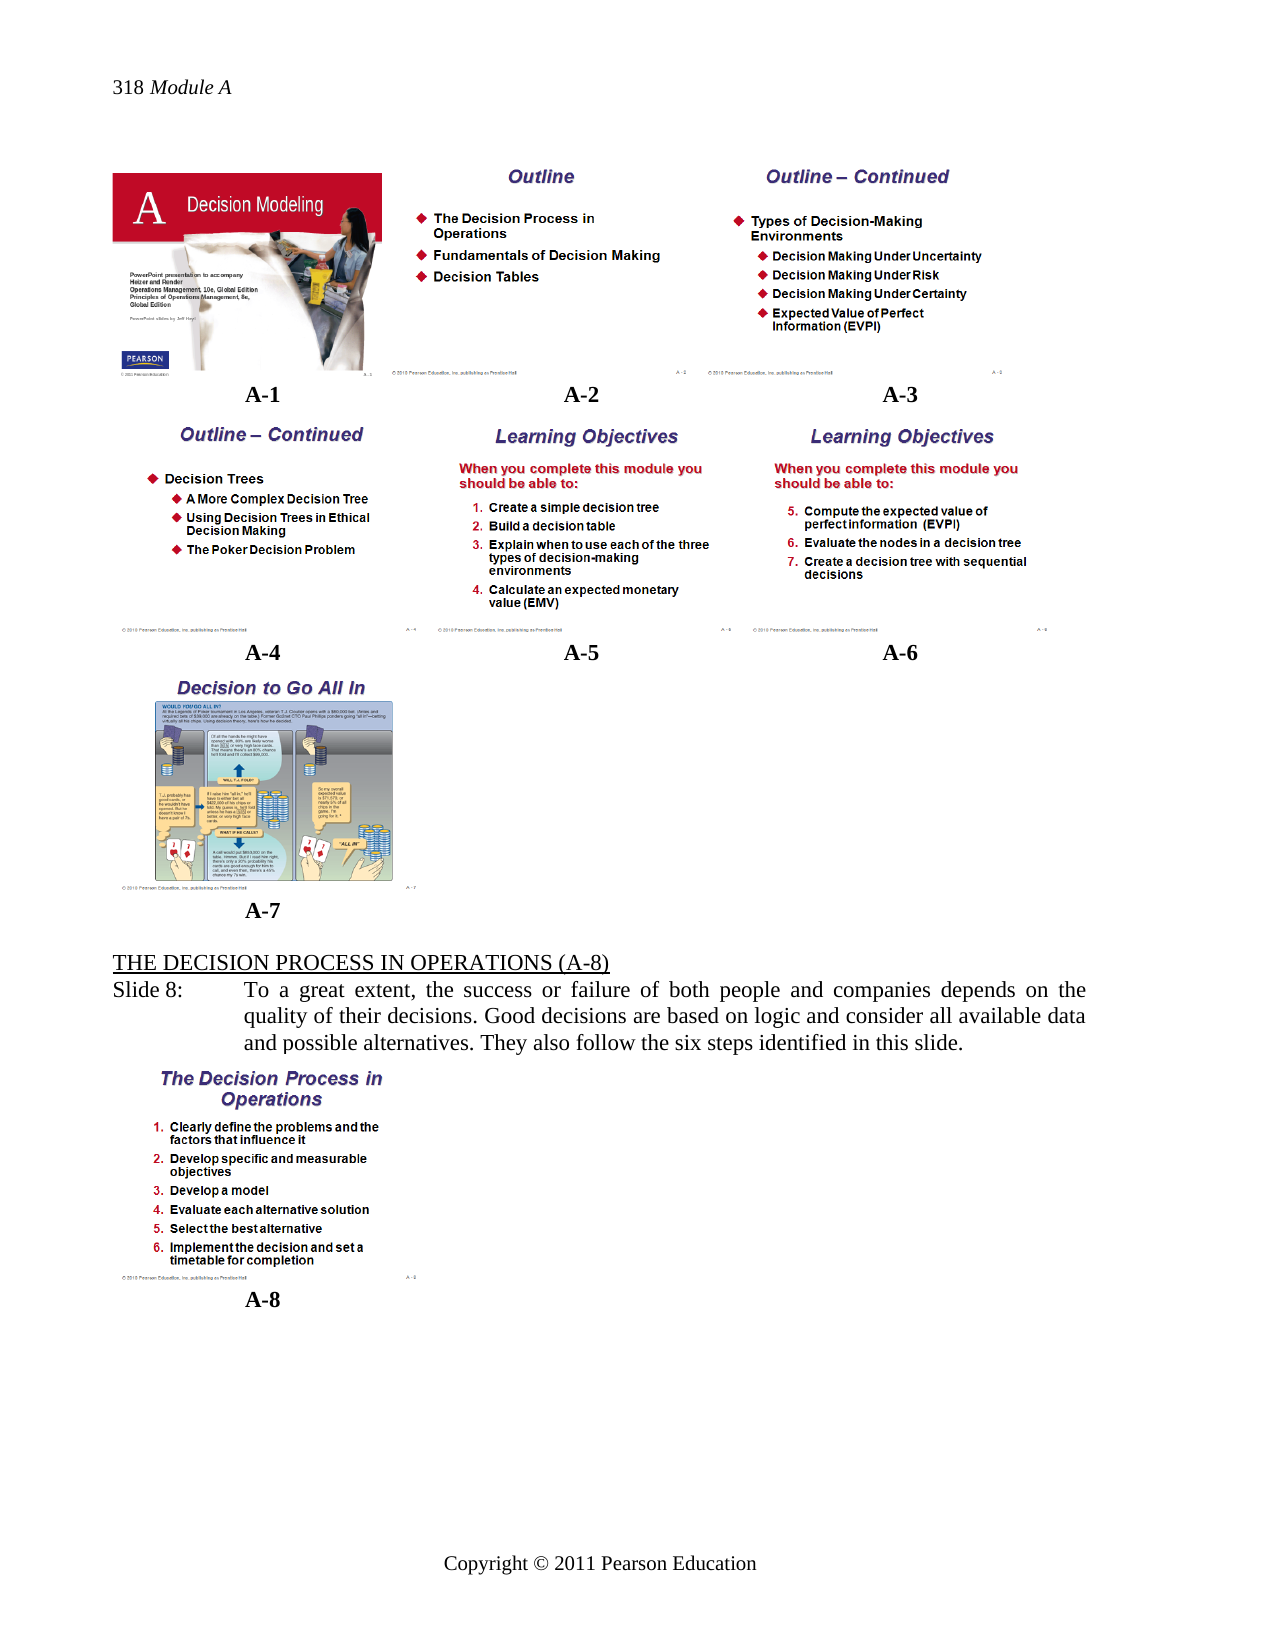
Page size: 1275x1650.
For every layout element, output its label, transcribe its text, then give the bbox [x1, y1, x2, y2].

text THE DECISION PROCESS IN OPERATIONS (A-8) [112, 949, 1087, 976]
text A-1 A-2 A-3 [112, 381, 1087, 408]
text A-8 [112, 1286, 1087, 1313]
picture [112, 665, 429, 897]
picture [112, 1054, 429, 1287]
picture [112, 407, 1060, 639]
text A-7 [112, 897, 1087, 923]
text Slide 8: To a great extent, the success or failure of both people and companies depends on the quality of their decisions. Good decisions are based on logic and consider all available data and possible alternatives. They also follow the six steps identified in this slide. [112, 976, 1087, 1055]
picture [382, 149, 1015, 382]
text A-4 A-5 A-6 [112, 639, 1087, 665]
